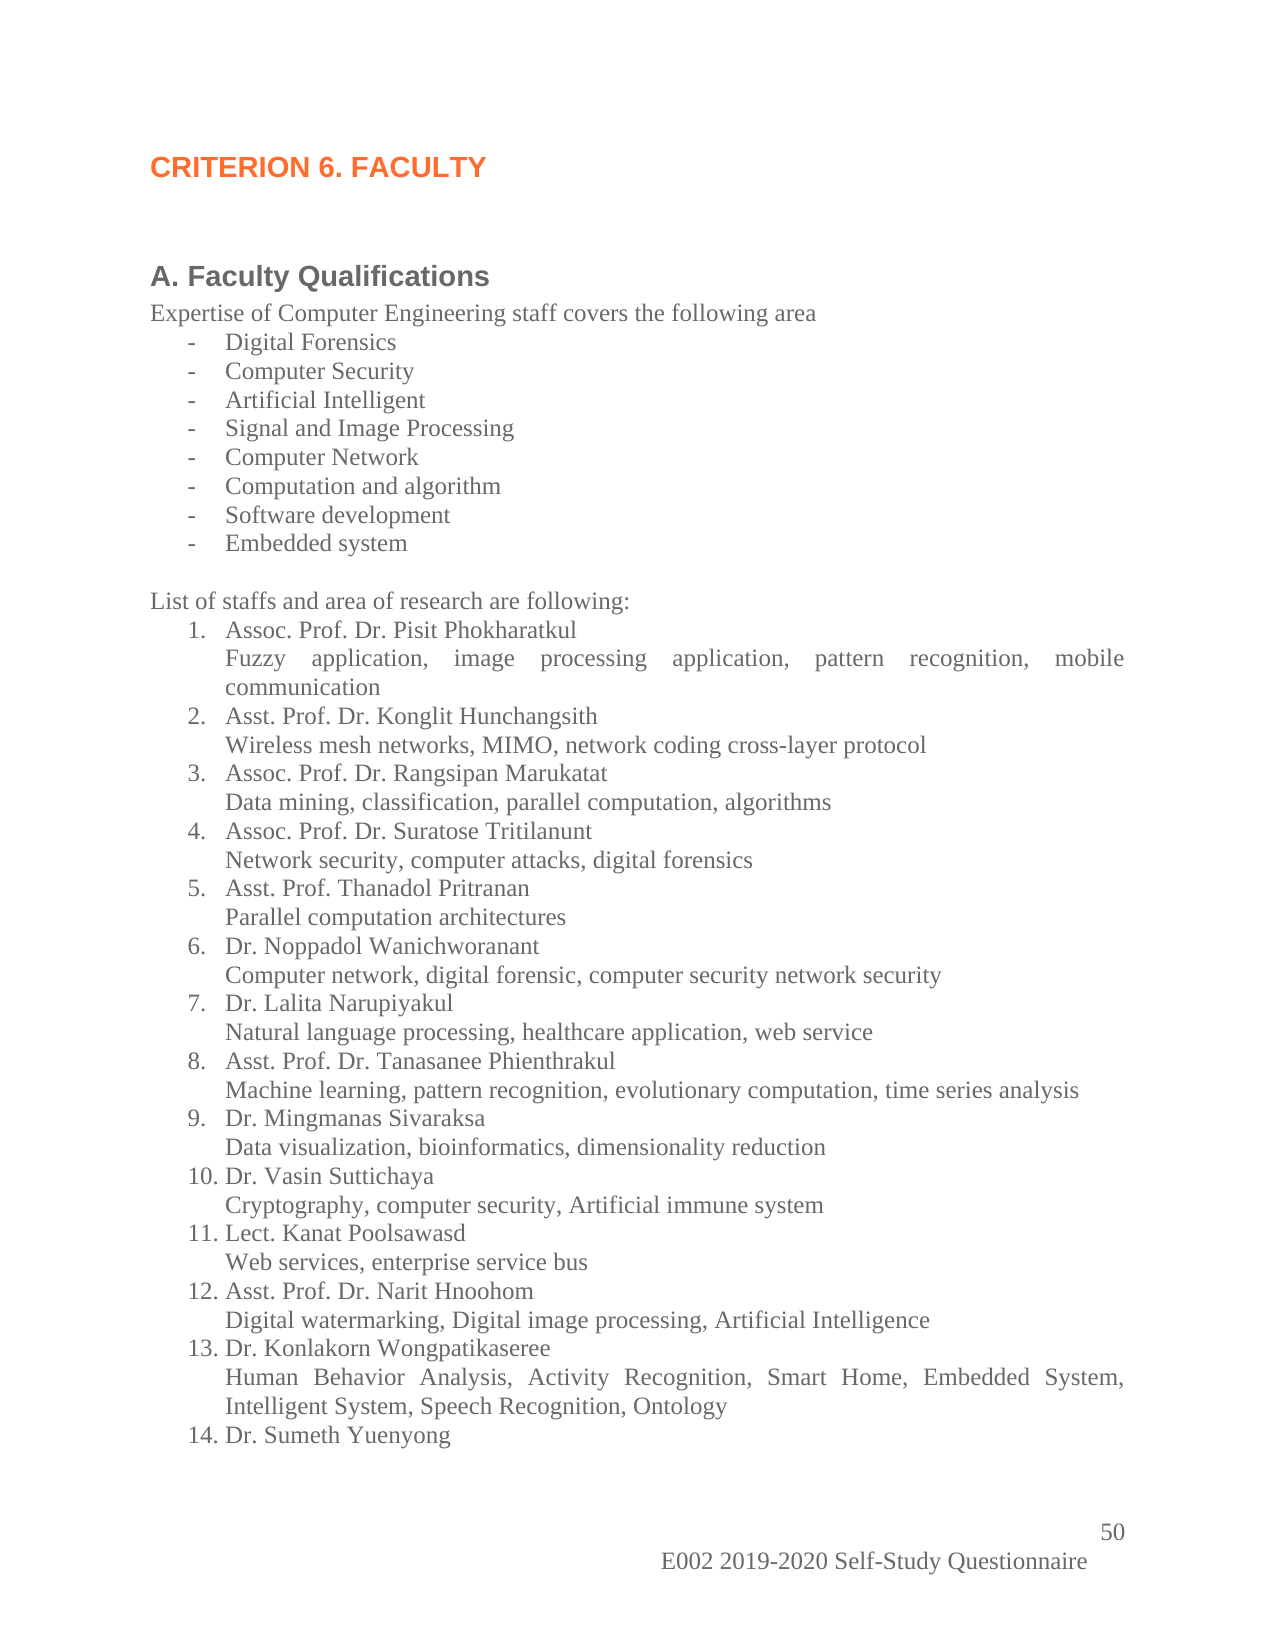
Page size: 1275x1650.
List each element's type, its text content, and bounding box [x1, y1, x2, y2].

list Cryptography, computer security, Artificial immune system [225, 1190, 1125, 1218]
list Lect. Kanat Poolsawasd [187, 1218, 1125, 1247]
list Asst. Prof. Thanadol Pritranan [187, 873, 1125, 902]
list Computer network, digital forensic, computer security network security [225, 960, 1125, 988]
list Asst. Prof. Dr. Konglit Hunchangsith [187, 701, 1125, 730]
list Parallel computation architectures [225, 902, 1125, 931]
list Digital Forensics [187, 327, 1125, 356]
list Network security, computer attacks, digital forensics [225, 845, 1125, 873]
list Human Behavior Analysis, Activity Recognition, Smart Home, Embedded System, Intelligent System, Speech Recognition, Ontology [225, 1362, 1125, 1420]
list Assoc. Prof. Dr. Pisit Phokharatkul [187, 615, 1125, 643]
list Signal and Image Processing [187, 413, 1125, 442]
list Dr. Vasin Suttichaya [187, 1161, 1125, 1190]
list Web services, enterprise service bus [225, 1247, 1125, 1276]
list Embedded system [187, 528, 1125, 557]
list Dr. Konlakorn Wongpatikaseree [187, 1333, 1125, 1362]
subtitle Faculty Qualifications [150, 259, 1125, 292]
list Wireless mesh networks, MIMO, network coding cross-layer protocol [225, 730, 1125, 758]
list Data mining, classification, parallel computation, algorithms [225, 787, 1125, 816]
list Machine learning, pattern recognition, evolutionary computation, time series analysis [225, 1075, 1125, 1103]
list Asst. Prof. Dr. Narit Hnoohom [187, 1276, 1125, 1305]
list Natural language processing, healthcare application, web service [225, 1017, 1125, 1046]
list Dr. Mingmanas Sivaraksa [187, 1103, 1125, 1132]
list Software development [187, 500, 1125, 528]
list Assoc. Prof. Dr. Suratose Tritilanunt [187, 816, 1125, 845]
list Computer Security [187, 356, 1125, 385]
list Artificial Intelligent [187, 385, 1125, 413]
list Dr. Sumeth Yuenyong [187, 1420, 1125, 1448]
list Dr. Lalita Narupiyakul [187, 988, 1125, 1017]
text Expertise of Computer Engineering staff covers the following area [150, 298, 1125, 327]
list Fuzzy application, image processing application, pattern recognition, mobile communication [225, 643, 1125, 701]
list Asst. Prof. Dr. Tanasanee Phienthrakul [187, 1046, 1125, 1075]
list Dr. Noppadol Wanichworanant [187, 931, 1125, 960]
subtitle CRITERION 6. FACULTY [150, 150, 1125, 183]
list Data visualization, bioinformatics, dimensionality reduction [225, 1132, 1125, 1161]
list Computer Network [187, 442, 1125, 471]
list Computation and algorithm [187, 471, 1125, 500]
list Assoc. Prof. Dr. Rangsipan Marukatat [187, 758, 1125, 787]
list Digital watermarking, Digital image processing, Artificial Intelligence [225, 1305, 1125, 1333]
text List of staffs and area of research are following: [150, 586, 1125, 615]
